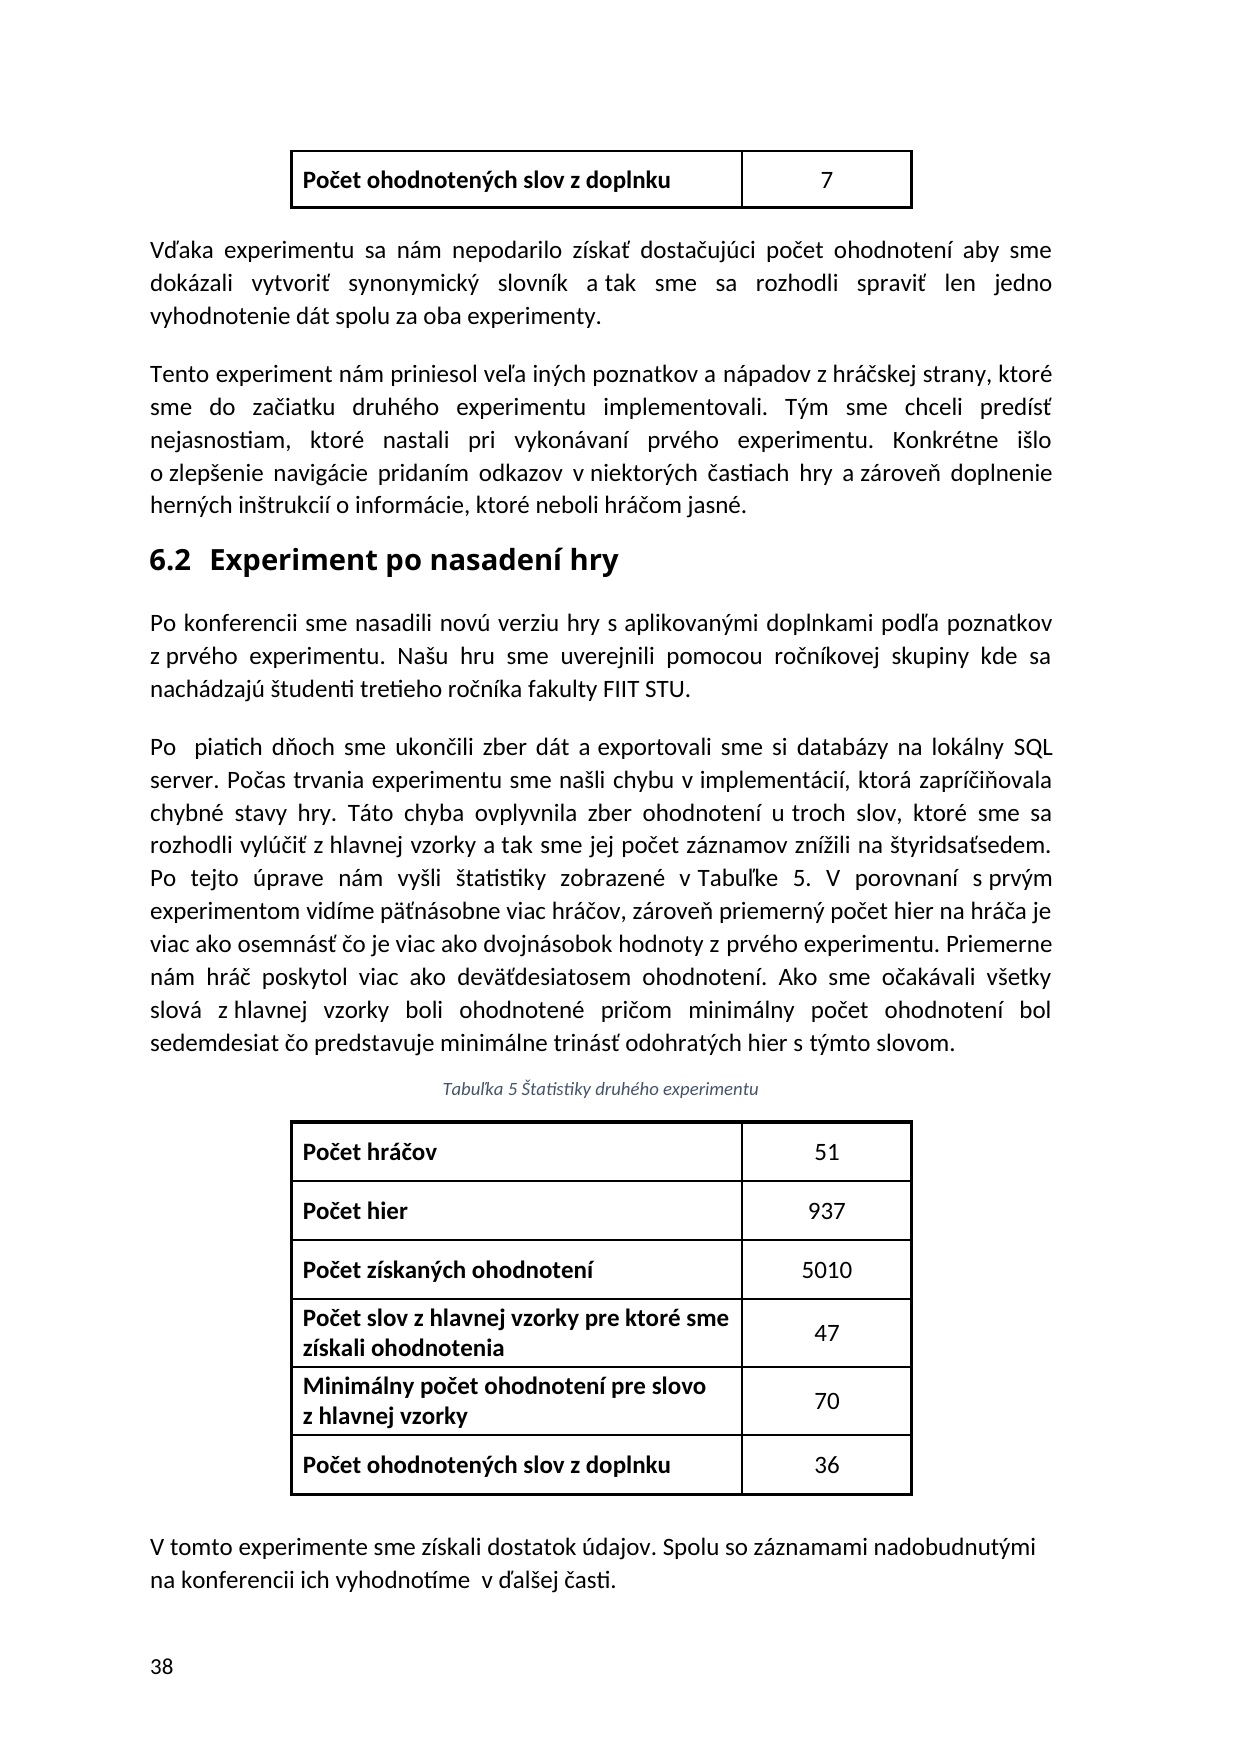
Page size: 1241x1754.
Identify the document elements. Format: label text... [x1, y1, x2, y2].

table_cell 7 [743, 152, 910, 206]
text V tomto experimente sme získali dostatok údajov. Spolu so záznamami nadobudnutými na konferencii ich vyhodnotíme v ďalšej časti. [150, 1531, 1053, 1595]
table_cell Minimálny počet ohodnotení pre slovo z hlavnej vzorky [293, 1368, 741, 1433]
table_cell 36 [743, 1436, 910, 1492]
text Po piatich dňoch sme ukončili zber dát a exportovali sme si databázy na lokálny SQL server. Počas trvania experimentu sme našli chybu v implementácií, ktorá zapríčiňovala chybné stavy hry. Táto chyba ovplyvnila zber ohodnotení u troch slov, ktoré sme sa rozhodli vylúčiť z hlavnej vzorky a tak sme jej počet záznamov znížili na štyridsaťsedem. Po tejto úprave nám vyšli štatistiky zobrazené v Tabuľke 5. V porovnaní s prvým experimentom vidíme päťnásobne viac hráčov, zároveň priemerný počet hier na hráča je viac ako osemnásť čo je viac ako dvojnásobok hodnoty z prvého experimentu. Priemerne nám hráč poskytol viac ako deväťdesiatosem ohodnotení. Ako sme očakávali všetky slová z hlavnej vzorky boli ohodnotené pričom minimálny počet ohodnotení bol sedemdesiat čo predstavuje minimálne trinásť odohratých hier s týmto slovom. [150, 731, 1053, 1058]
table_cell Počet hier [293, 1182, 741, 1238]
table_header 51 [743, 1124, 910, 1179]
table_cell 47 [743, 1300, 910, 1366]
text Vďaka experimentu sa nám nepodarilo získať dostačujúci počet ohodnotení aby sme dokázali vytvoriť synonymický slovník a tak sme sa rozhodli spraviť len jedno vyhodnotenie dát spolu za oba experimenty. [150, 234, 1053, 331]
table_cell Počet ohodnotených slov z doplnku [293, 1436, 741, 1492]
table_cell 70 [743, 1368, 910, 1433]
subtitle Experiment po nasadení hry [149, 539, 1053, 579]
table_cell Počet ohodnotených slov z doplnku [293, 152, 741, 206]
text Tento experiment nám priniesol veľa iných poznatkov a nápadov z hráčskej strany, ktoré sme do začiatku druhého experimentu implementovali. Tým sme chceli predísť nejasnostiam, ktoré nastali pri vykonávaní prvého experimentu. Konkrétne išlo o zlepšenie navigácie pridaním odkazov v niektorých častiach hry a zároveň doplnenie herných inštrukcií o informácie, ktoré neboli hráčom jasné. [150, 358, 1053, 520]
text Po konferencii sme nasadili novú verziu hry s aplikovanými doplnkami podľa poznatkov z prvého experimentu. Našu hru sme uverejnili pomocou ročníkovej skupiny kde sa nachádzajú študenti tretieho ročníka fakulty FIIT STU. [150, 607, 1053, 703]
table_cell 5010 [743, 1241, 910, 1298]
text Tabuľka 5 Štatistiky druhého experimentu [150, 1077, 1053, 1099]
table_header Počet hráčov [293, 1124, 741, 1179]
table_cell Počet slov z hlavnej vzorky pre ktoré sme získali ohodnotenia [293, 1300, 741, 1366]
table_cell 937 [743, 1182, 910, 1238]
table_cell Počet získaných ohodnotení [293, 1241, 741, 1298]
